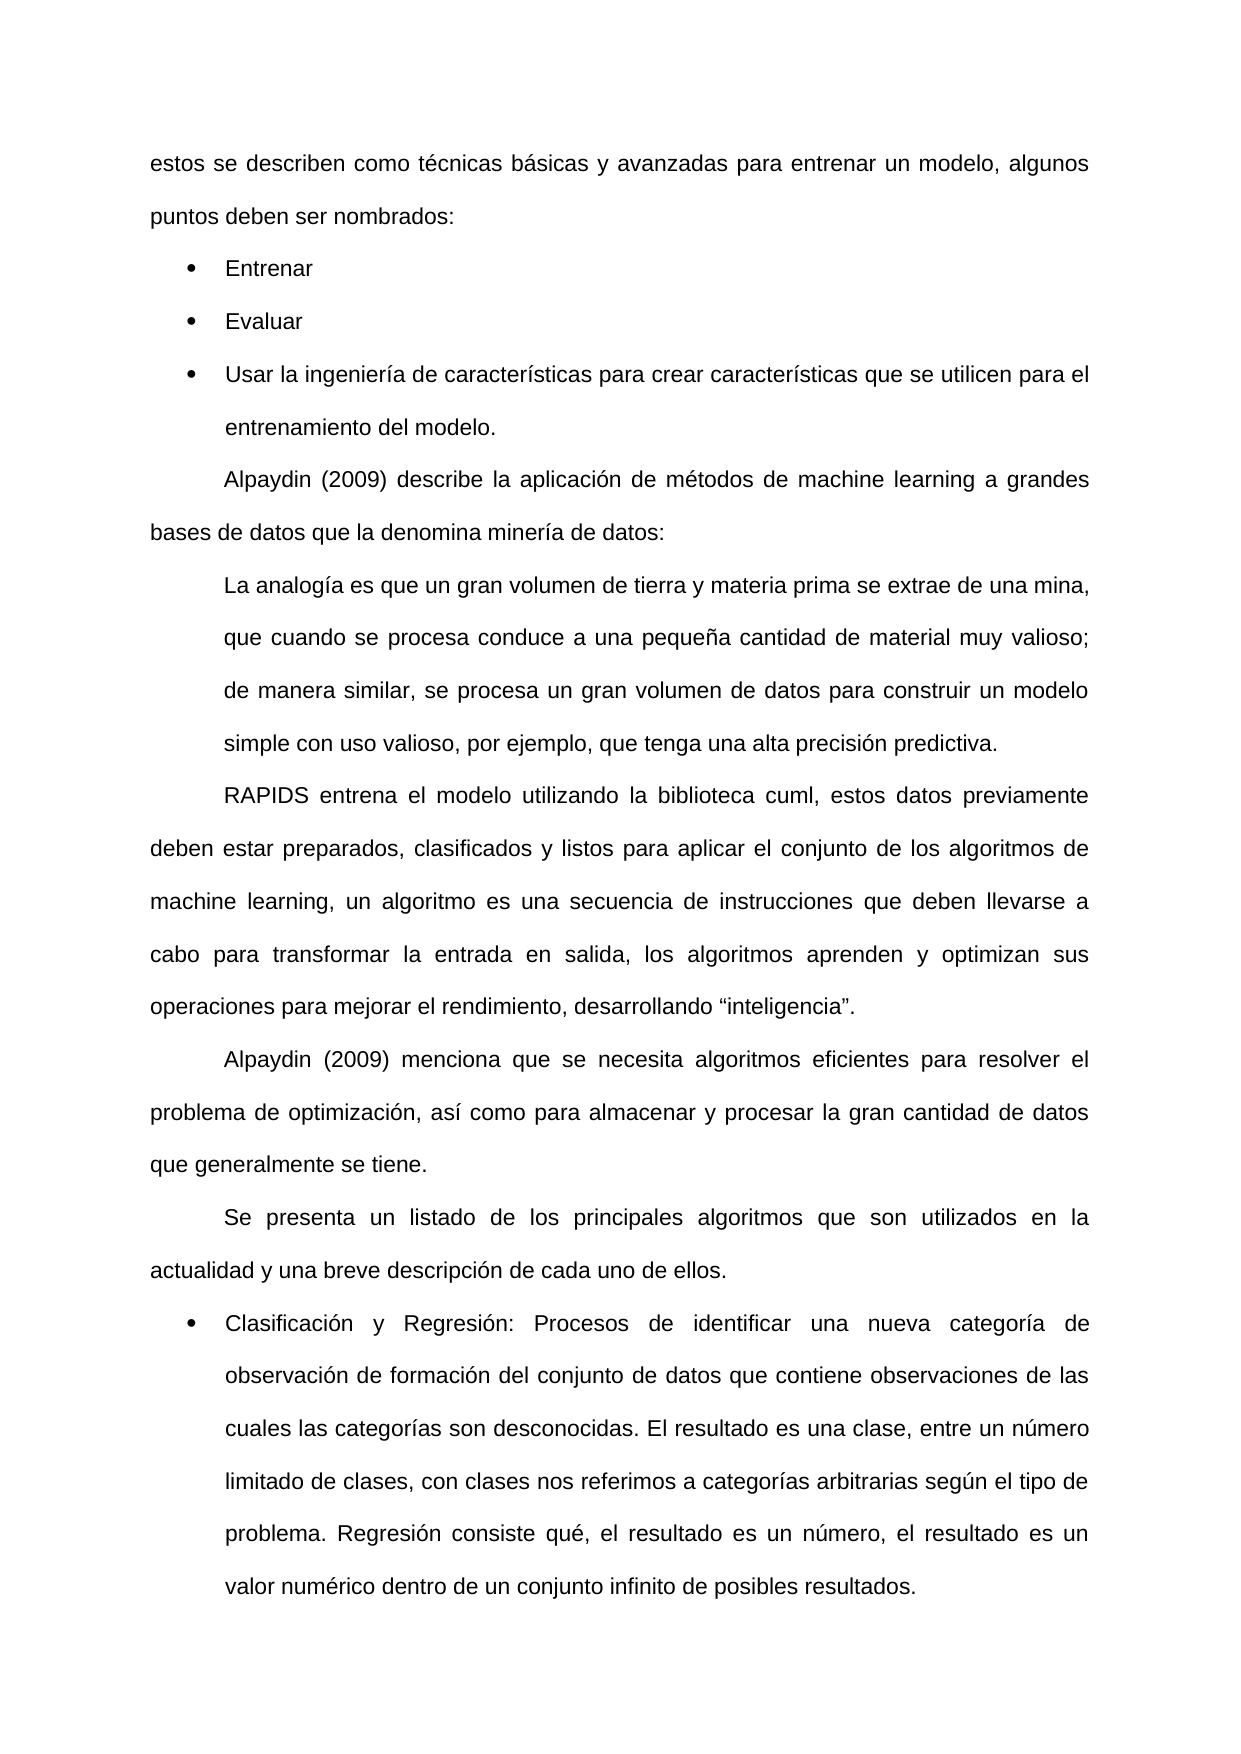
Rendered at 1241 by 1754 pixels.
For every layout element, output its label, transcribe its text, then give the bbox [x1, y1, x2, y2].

text RAPIDS entrena el modelo utilizando la biblioteca cuml, estos datos previamente deben estar preparados, clasificados y listos para aplicar el conjunto de los algoritmos de machine learning, un algoritmo es una secuencia de instrucciones que deben llevarse a cabo para transformar la entrada en salida, los algoritmos aprenden y optimizan sus operaciones para mejorar el rendimiento, desarrollando “inteligencia”. [150, 782, 1090, 1020]
list Usar la ingeniería de características para crear características que se utilicen para el entrenamiento del modelo. [187, 361, 1090, 440]
text Alpaydin (2009) menciona que se necesita algoritmos eficientes para resolver el problema de optimización, así como para almacenar y procesar la gran cantidad de datos que generalmente se tiene. [150, 1046, 1090, 1178]
text La analogía es que un gran volumen de tierra y materia prima se extrae de una mina, que cuando se procesa conduce a una pequeña cantidad de material muy valioso; de manera similar, se procesa un gran volumen de datos para construir un modelo simple con uso valioso, por ejemplo, que tenga una alta precisión predictiva. [224, 572, 1090, 756]
text Se presenta un listado de los principales algoritmos que son utilizados en la actualidad y una breve descripción de cada uno de ellos. [150, 1204, 1090, 1283]
list Clasificación y Regresión: Procesos de identificar una nueva categoría de observación de formación del conjunto de datos que contiene observaciones de las cuales las categorías son desconocidas. El resultado es una clase, entre un número limitado de clases, con clases nos referimos a categorías arbitrarias según el tipo de problema. Regresión consiste qué, el resultado es un número, el resultado es un valor numérico dentro de un conjunto infinito de posibles resultados. [187, 1309, 1090, 1599]
list Entrenar [187, 255, 1090, 282]
text Alpaydin (2009) describe la aplicación de métodos de machine learning a grandes bases de datos que la denomina minería de datos: [150, 466, 1090, 545]
list Evaluar [187, 308, 1090, 334]
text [150, 150, 1090, 229]
